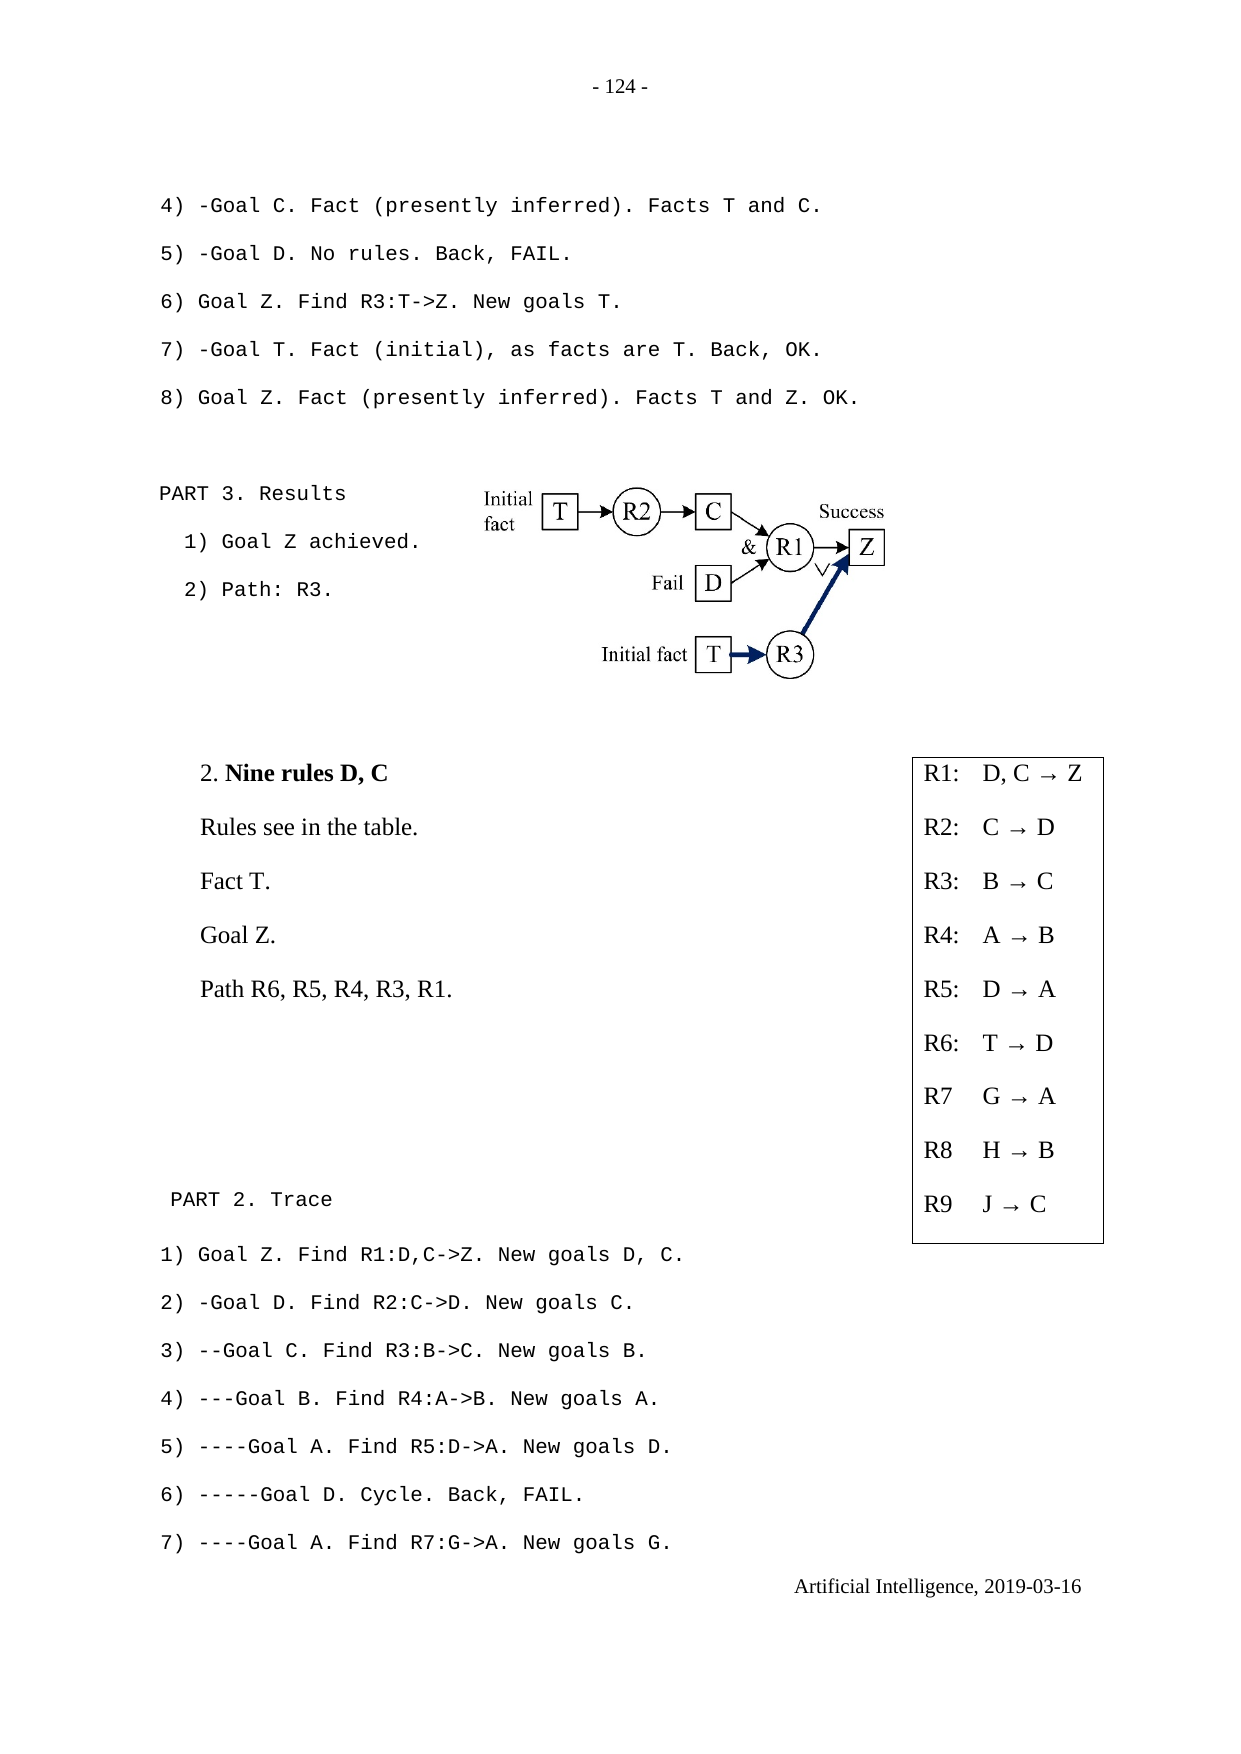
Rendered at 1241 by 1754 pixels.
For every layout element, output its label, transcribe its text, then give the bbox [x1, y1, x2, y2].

table_cell R2: [913, 812, 971, 866]
table_cell A → B [971, 920, 1103, 974]
table_header R1: [913, 758, 971, 812]
table_cell R6: [913, 1028, 971, 1081]
text 5) -Goal D. No rules. Back, FAIL. [148, 243, 1092, 267]
table_cell R3: [913, 866, 971, 920]
table_cell R5: [913, 974, 971, 1028]
table_cell G → A [971, 1081, 1103, 1135]
text 7) ----Goal A. Find R7:G->A. New goals G. [148, 1532, 1092, 1556]
table_cell H → B [971, 1135, 1103, 1189]
table_cell R8 [913, 1135, 971, 1189]
text 3) --Goal C. Find R3:B->C. New goals B. [148, 1340, 1092, 1364]
text 5) ----Goal A. Find R5:D->A. New goals D. [148, 1436, 1092, 1460]
table_cell R4: [913, 920, 971, 974]
table_cell R7 [913, 1081, 971, 1135]
text 4) -Goal C. Fact (presently inferred). Facts T and C. [148, 195, 1092, 219]
table_cell D → A [971, 974, 1103, 1028]
table_cell Fact T. Goal Z. Path R6, R5, R4, R3, R1. PART 2. Trace [159, 866, 912, 1243]
table_header D, C → Z [971, 758, 1103, 812]
table_cell C → D [971, 812, 1103, 866]
table_header PART 3. Results 1) Goal Z achieved. 2) Path: R3. [148, 483, 473, 703]
text 4) ---Goal B. Find R4:A->B. New goals A. [148, 1388, 1092, 1412]
text 2) -Goal D. Find R2:C->D. New goals C. [148, 1292, 1092, 1316]
table_cell B → C [971, 866, 1103, 920]
text 6) Goal Z. Find R3:T->Z. New goals T. [148, 291, 1092, 315]
picture [483, 483, 885, 679]
table_cell Rules see in the table. [159, 812, 912, 866]
table_cell T → D [971, 1028, 1103, 1081]
text 8) Goal Z. Fact (presently inferred). Facts T and Z. OK. [148, 387, 1092, 411]
table_cell R9 [913, 1189, 971, 1243]
text 6) -----Goal D. Cycle. Back, FAIL. [148, 1484, 1092, 1508]
table_header 2. Nine rules D, C [159, 757, 912, 812]
text 7) -Goal T. Fact (initial), as facts are T. Back, OK. [148, 339, 1092, 363]
text 1) Goal Z. Find R1:D,C->Z. New goals D, C. [148, 1244, 1092, 1268]
table_header [473, 483, 1092, 703]
table_cell J → C [971, 1189, 1103, 1243]
